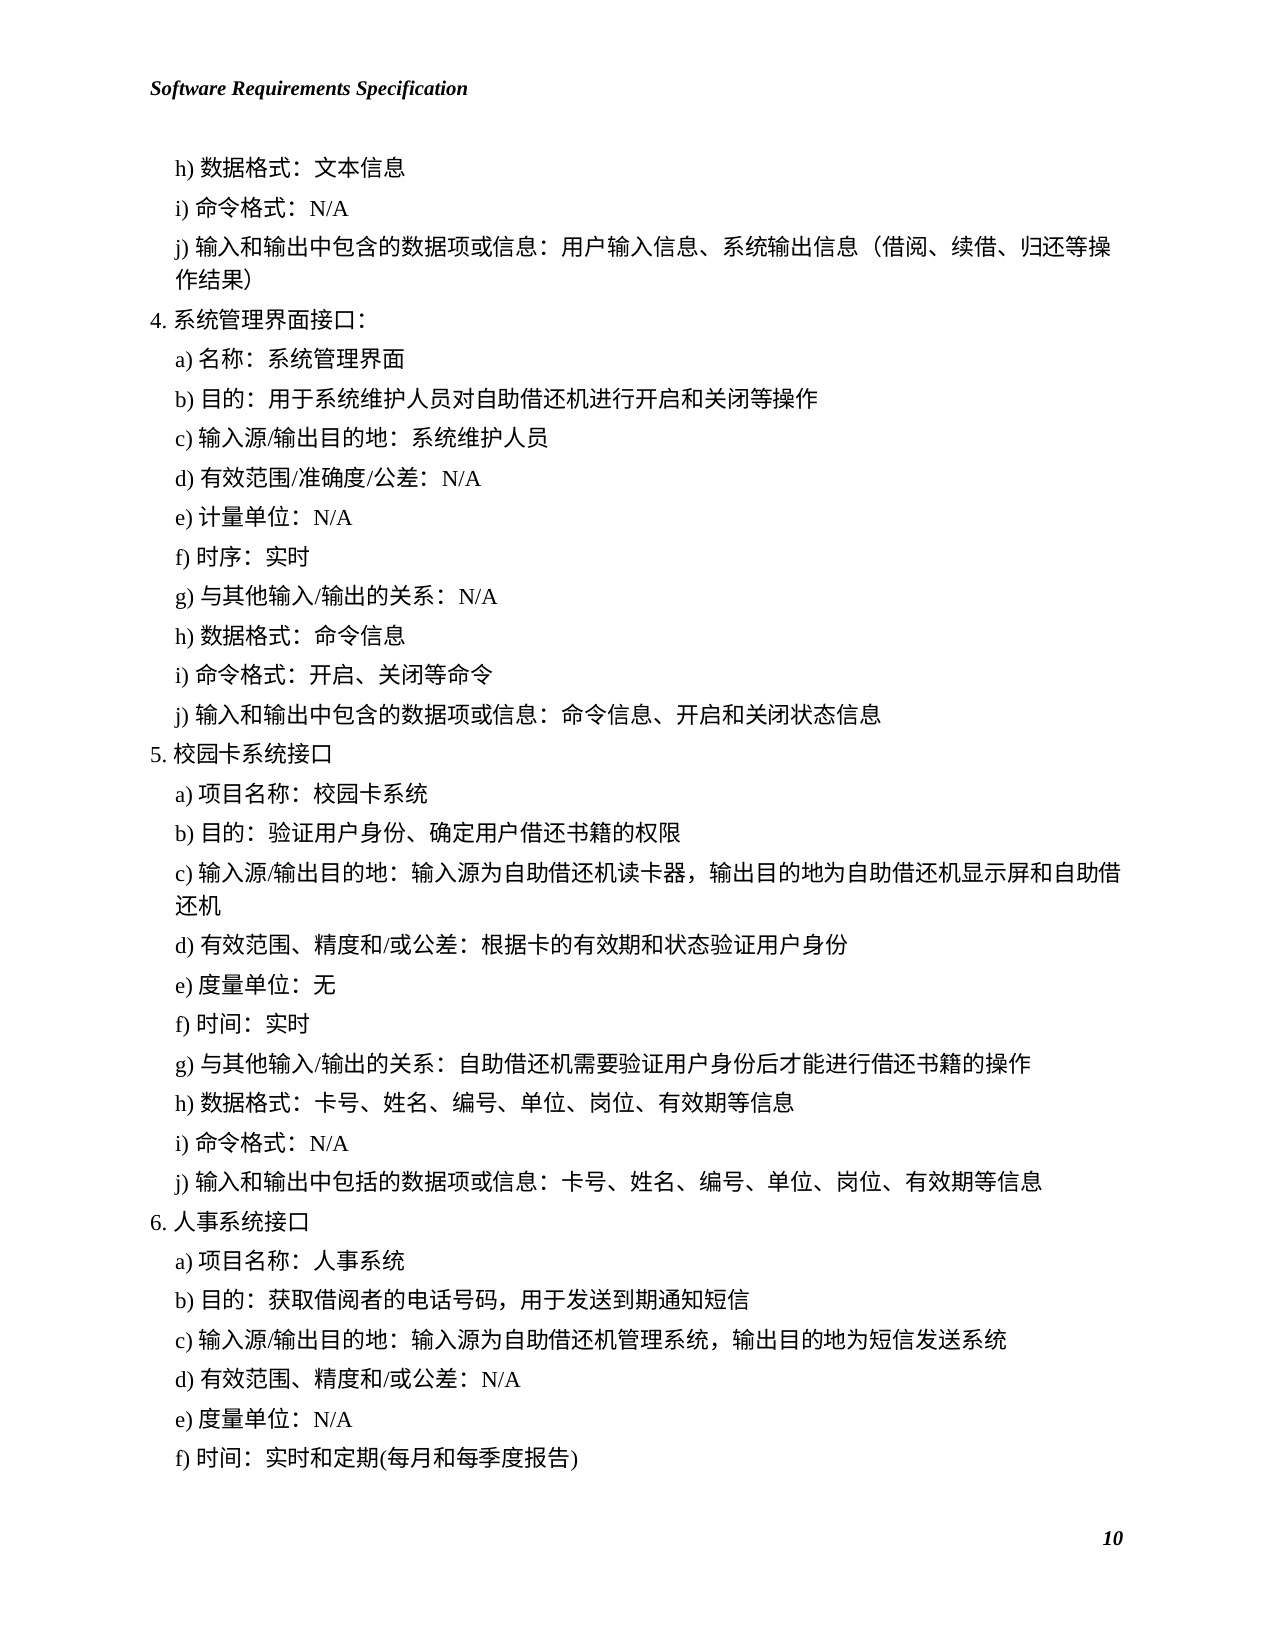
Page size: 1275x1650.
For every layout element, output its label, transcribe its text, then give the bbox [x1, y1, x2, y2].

text a) 项目名称：人事系统 [175, 1243, 1125, 1276]
text h) 数据格式：命令信息 [175, 617, 1125, 651]
text j) 输入和输出中包含的数据项或信息：用户输入信息、系统输出信息（借阅、续借、归还等操作结果） [175, 229, 1125, 295]
text f) 时序：实时 [175, 538, 1125, 572]
text h) 数据格式：卡号、姓名、编号、单位、岗位、有效期等信息 [175, 1085, 1125, 1118]
text c) 输入源/输出目的地：输入源为自助借还机读卡器，输出目的地为自助借还机显示屏和自助借还机 [175, 854, 1125, 921]
text i) 命令格式：N/A [175, 189, 1125, 223]
text d) 有效范围、精度和/或公差：N/A [175, 1361, 1125, 1394]
text d) 有效范围/准确度/公差：N/A [175, 459, 1125, 493]
text j) 输入和输出中包括的数据项或信息：卡号、姓名、编号、单位、岗位、有效期等信息 [175, 1164, 1125, 1197]
text 5. 校园卡系统接口 [150, 736, 1125, 769]
text i) 命令格式：N/A [175, 1124, 1125, 1158]
text j) 输入和输出中包含的数据项或信息：命令信息、开启和关闭状态信息 [175, 696, 1125, 730]
text b) 目的：用于系统维护人员对自助借还机进行开启和关闭等操作 [175, 381, 1125, 414]
text c) 输入源/输出目的地：输入源为自助借还机管理系统，输出目的地为短信发送系统 [175, 1322, 1125, 1355]
text c) 输入源/输出目的地：系统维护人员 [175, 420, 1125, 453]
text g) 与其他输入/输出的关系：自助借还机需要验证用户身份后才能进行借还书籍的操作 [175, 1046, 1125, 1079]
text 6. 人事系统接口 [150, 1203, 1125, 1237]
text e) 度量单位：无 [175, 967, 1125, 1000]
text f) 时间：实时 [175, 1006, 1125, 1039]
text a) 名称：系统管理界面 [175, 341, 1125, 374]
text e) 度量单位：N/A [175, 1401, 1125, 1434]
text a) 项目名称：校园卡系统 [175, 775, 1125, 809]
text i) 命令格式：开启、关闭等命令 [175, 657, 1125, 690]
text b) 目的：验证用户身份、确定用户借还书籍的权限 [175, 815, 1125, 848]
text h) 数据格式：文本信息 [175, 150, 1125, 183]
text g) 与其他输入/输出的关系：N/A [175, 578, 1125, 611]
text d) 有效范围、精度和/或公差：根据卡的有效期和状态验证用户身份 [175, 927, 1125, 960]
text e) 计量单位：N/A [175, 499, 1125, 532]
text 4. 系统管理界面接口： [150, 302, 1125, 335]
text f) 时间：实时和定期(每月和每季度报告) [175, 1440, 1125, 1473]
text b) 目的：获取借阅者的电话号码，用于发送到期通知短信 [175, 1282, 1125, 1316]
